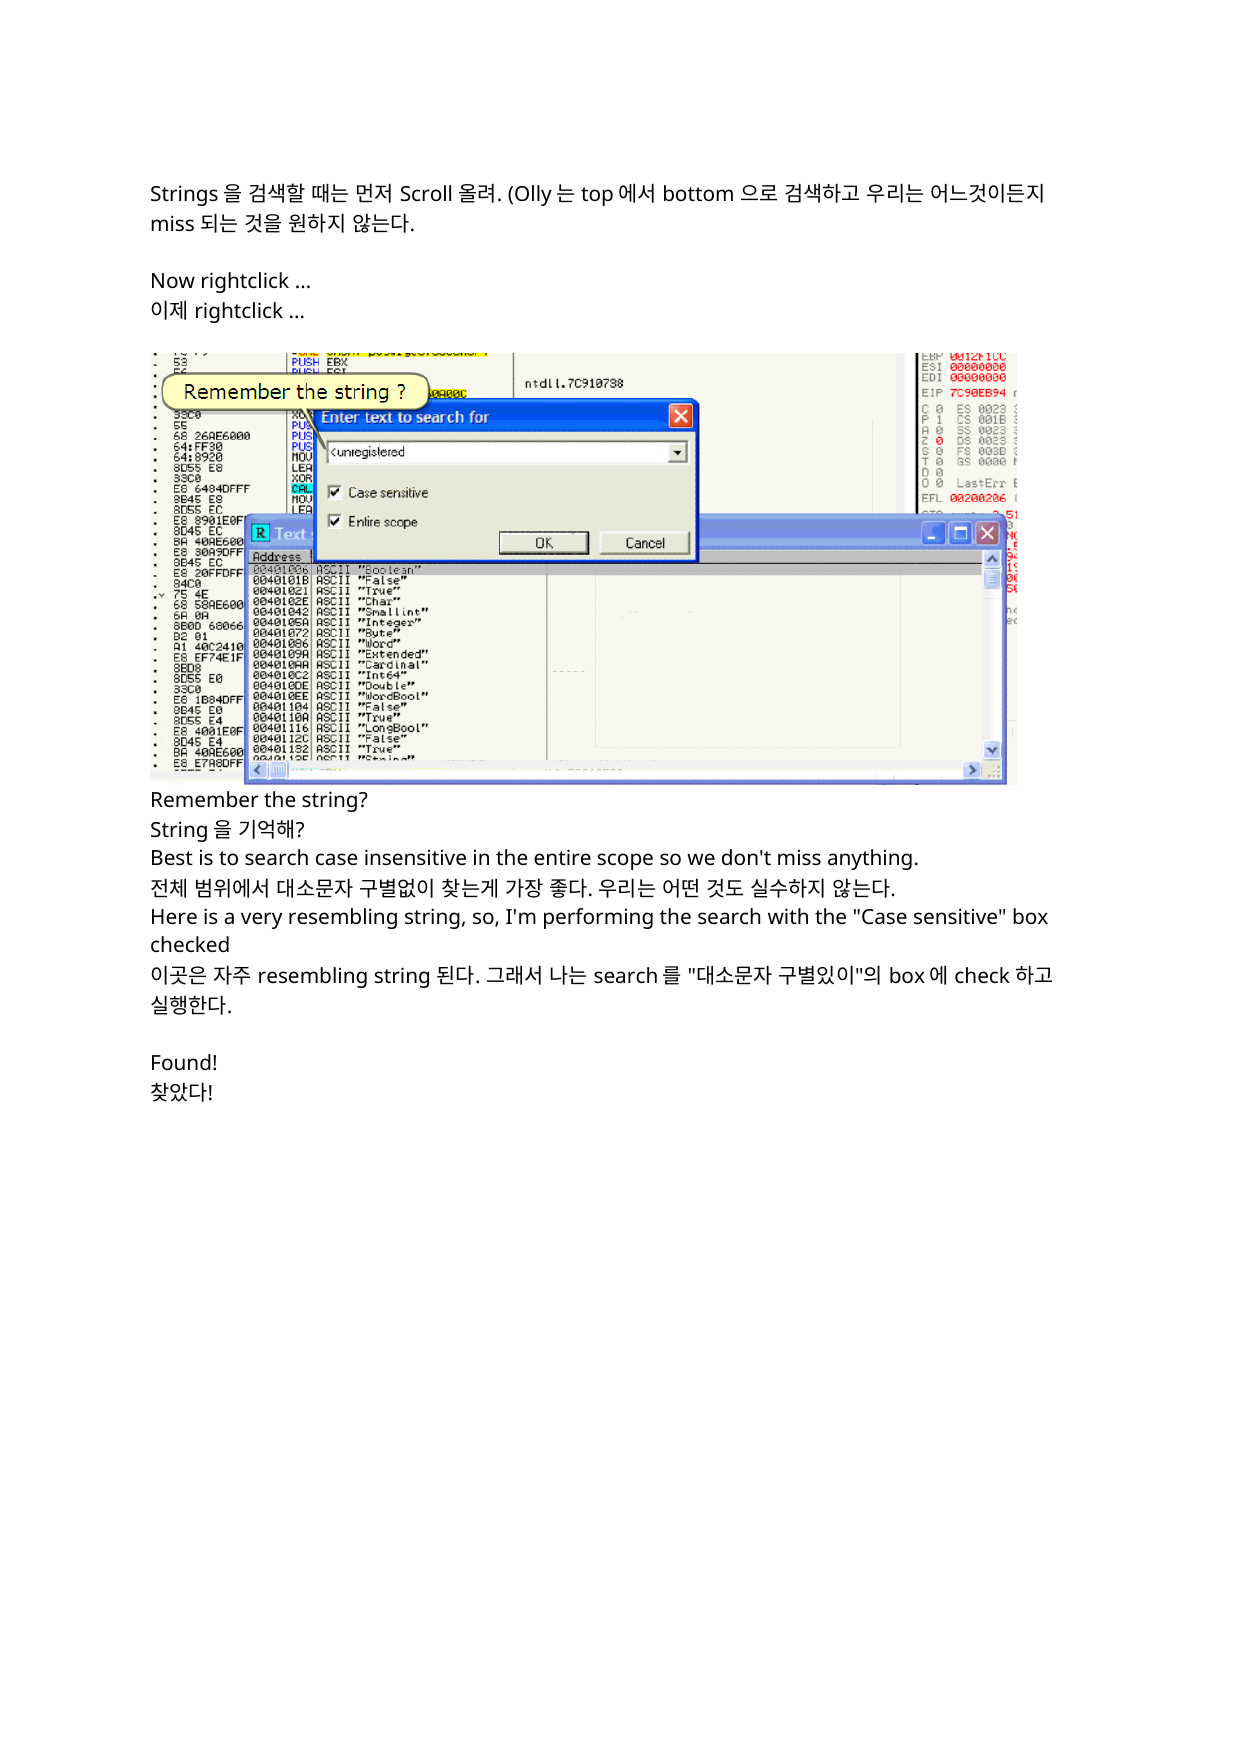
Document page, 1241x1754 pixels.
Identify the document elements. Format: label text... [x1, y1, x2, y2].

picture [150, 353, 1018, 785]
text 이제 rightclick … [150, 295, 1090, 325]
text Remember the string? [150, 785, 1090, 813]
text String을 기억해? [150, 813, 1090, 843]
text Found! [150, 1048, 1090, 1077]
text Strings을 검색할 때는 먼저 Scroll 올려. (Olly는 top에서 bottom 으로 검색하고 우리는 어느것이든지 miss 되는 것을 원하지 않는다. [150, 177, 1090, 238]
text Now rightclick … [150, 266, 1090, 295]
text 이곳은 자주 resembling string 된다. 그래서 나는 search를 "대소문자 구별있이"의 box에 check 하고 실행한다. [150, 959, 1090, 1020]
text 찾았다! [150, 1077, 1090, 1107]
text Best is to search case insensitive in the entire scope so we don't miss anything. [150, 843, 1090, 872]
text 전체 범위에서 대소문자 구별없이 찾는게 가장 좋다. 우리는 어떤 것도 실수하지 않는다. [150, 872, 1090, 902]
text Here is a very resembling string, so, I'm performing the search with the "Case sensitive" box checked [150, 902, 1090, 959]
